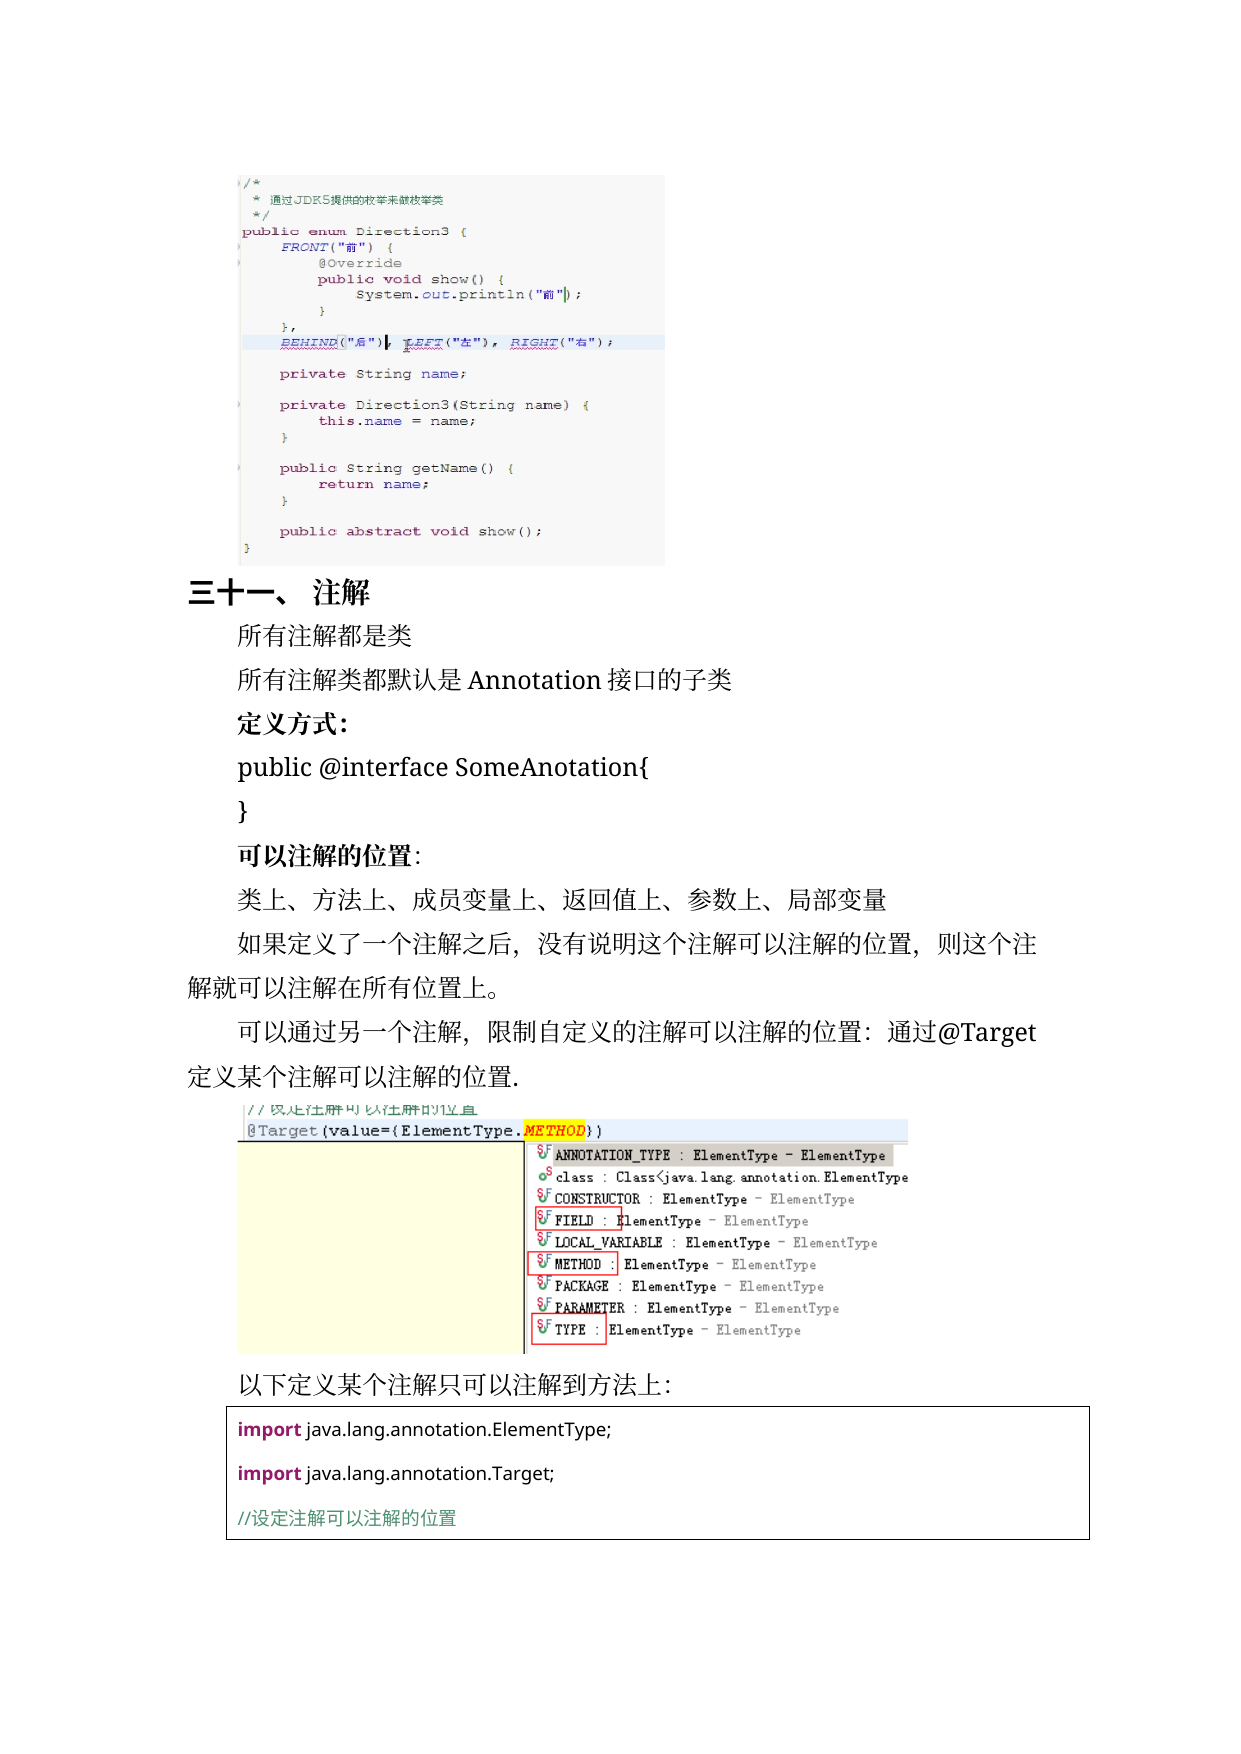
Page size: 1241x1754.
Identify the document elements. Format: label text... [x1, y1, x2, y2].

text } [187, 789, 1053, 833]
text 可以注解的位置： [187, 833, 1053, 877]
text 类上、方法上、成员变量上、返回值上、参数上、局部变量 [187, 877, 1053, 921]
text 可以通过另一个注解，限制自定义的注解可以注解的位置：通过@Target定义某个注解可以注解的位置. [187, 1009, 1053, 1097]
text 所有注解类都默认是Annotation接口的子类 [187, 657, 1053, 701]
list 注解 [187, 568, 1053, 613]
picture [237, 175, 665, 566]
text 以下定义某个注解只可以注解到方法上： [187, 1362, 1053, 1406]
text public @interface SomeAnotation{ [187, 745, 1053, 789]
text 定义方式： [187, 701, 1053, 745]
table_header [227, 1407, 1089, 1539]
text 所有注解都是类 [187, 613, 1053, 657]
text 如果定义了一个注解之后，没有说明这个注解可以注解的位置，则这个注解就可以注解在所有位置上。 [187, 921, 1053, 1009]
picture [237, 1105, 909, 1354]
